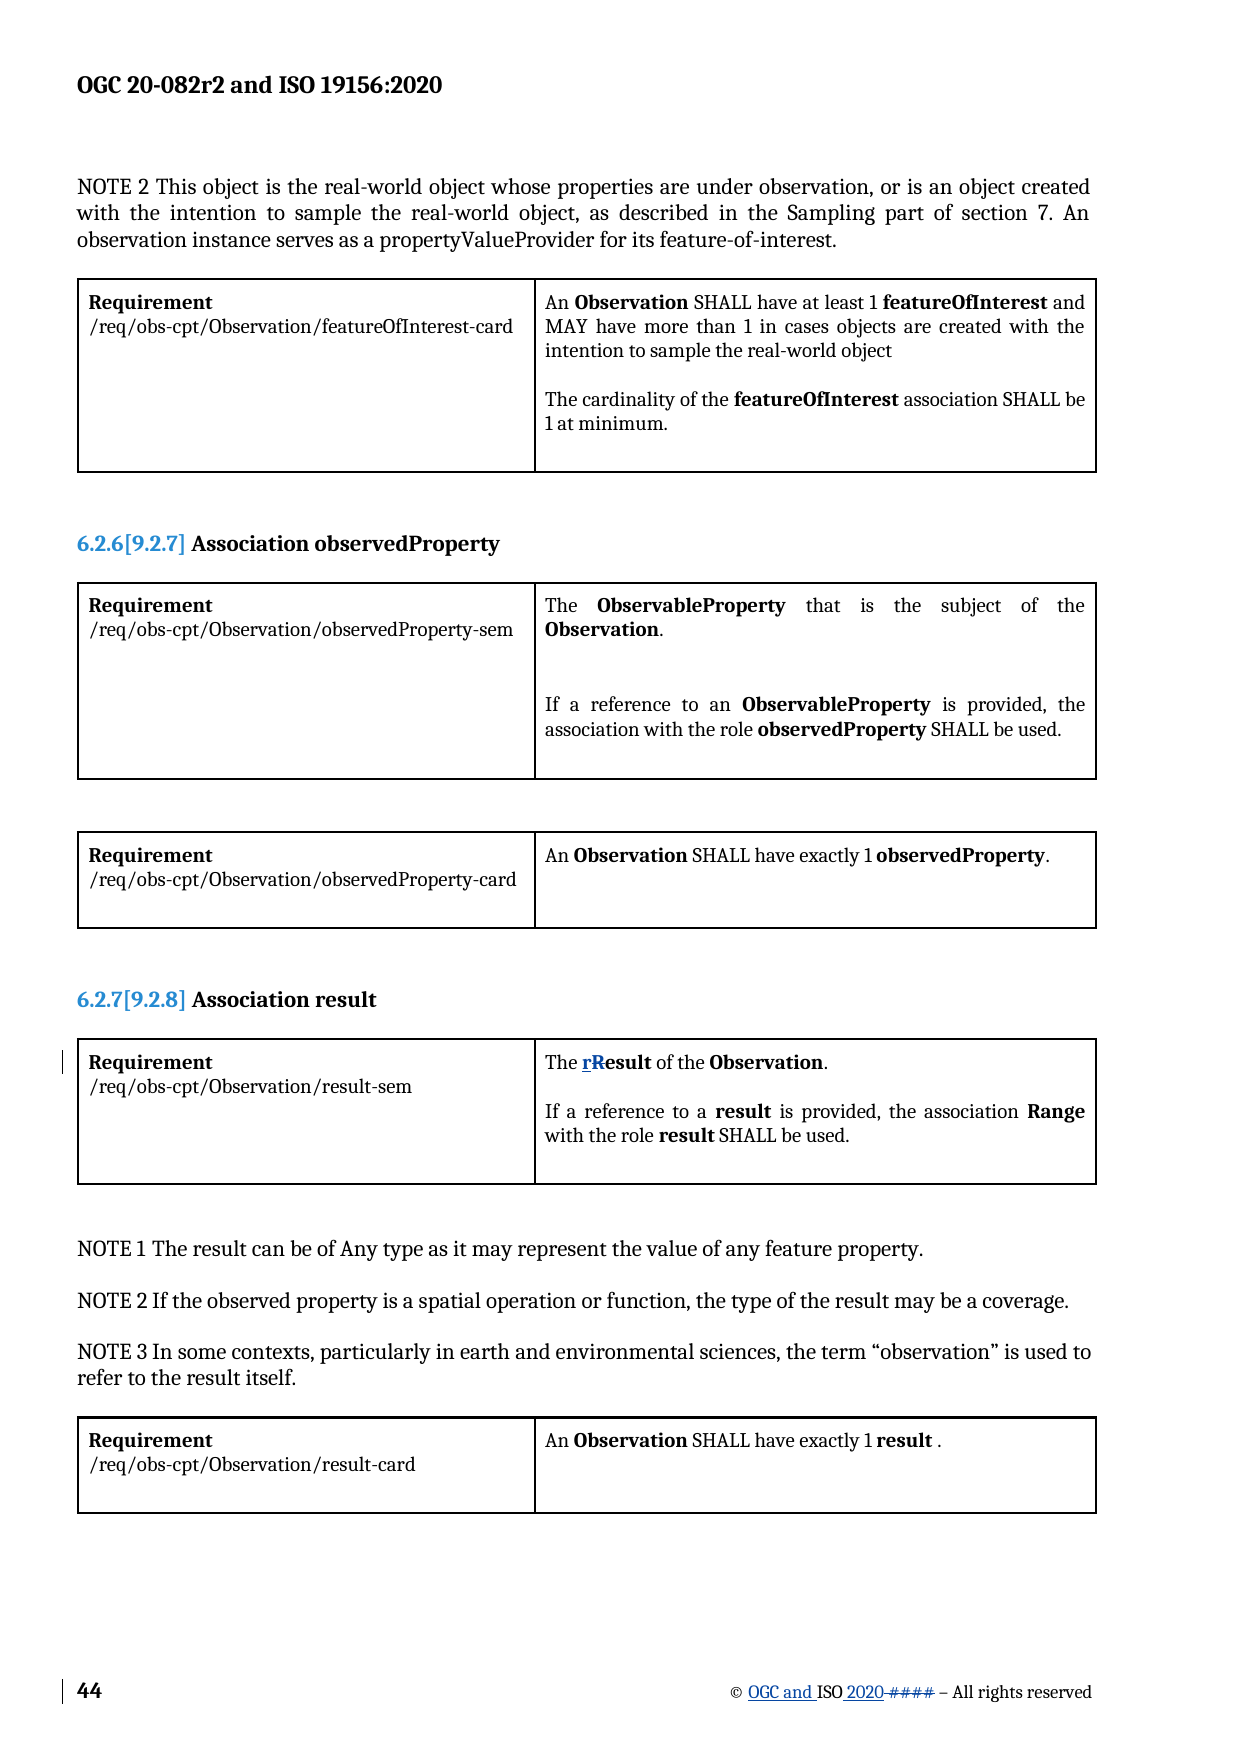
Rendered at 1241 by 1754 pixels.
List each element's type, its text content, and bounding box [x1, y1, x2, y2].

table_header Requirement /req/obs-cpt/Observation/result-sem [79, 1040, 534, 1183]
table_header Requirement /req/obs-cpt/Observation/result-card [79, 1419, 534, 1512]
table_header The esult of the Observation. If a reference to a result is provided, the association Range with the role result SHALL be used. [536, 1040, 1095, 1183]
table_header An Observation SHALL have exactly 1 result . [536, 1419, 1095, 1512]
subtitle Association result [77, 986, 1092, 1013]
text NOTE 3 In some contexts, particularly in earth and environmental sciences, the term “observation” is used to refer to the result itself. [77, 1339, 1092, 1391]
table_header Requirement /req/obs-cpt/Observation/observedProperty-card [79, 833, 534, 927]
subtitle Association observedProperty [77, 530, 1092, 557]
table_header Requirement /req/obs-cpt/Observation/observedProperty-sem [79, 584, 534, 777]
table_header An Observation SHALL have at least 1 featureOfInterest and MAY have more than 1 in cases objects are created with the intention to sample the real-world object The cardinality of the featureOfInterest association SHALL be 1 at minimum. [536, 280, 1095, 471]
text NOTE 2 If the observed property is a spatial operation or function, the type of the result may be a coverage. [77, 1287, 1092, 1314]
table_header An Observation SHALL have exactly 1 observedProperty. [536, 833, 1095, 927]
text NOTE 2 This object is the real-world object whose properties are under observation, or is an object created with the intention to sample the real-world object, as described in the Sampling part of section 7. An observation instance serves as a propertyValueProvider for its feature-of-interest. [77, 174, 1092, 253]
table_header The ObservableProperty that is the subject of the Observation. If a reference to an ObservableProperty is provided, the association with the role observedProperty SHALL be used. [536, 584, 1095, 777]
table_header Requirement /req/obs-cpt/Observation/featureOfInterest-card [79, 280, 534, 471]
text NOTE 1 The result can be of Any type as it may represent the value of any feature property. [77, 1236, 1092, 1262]
